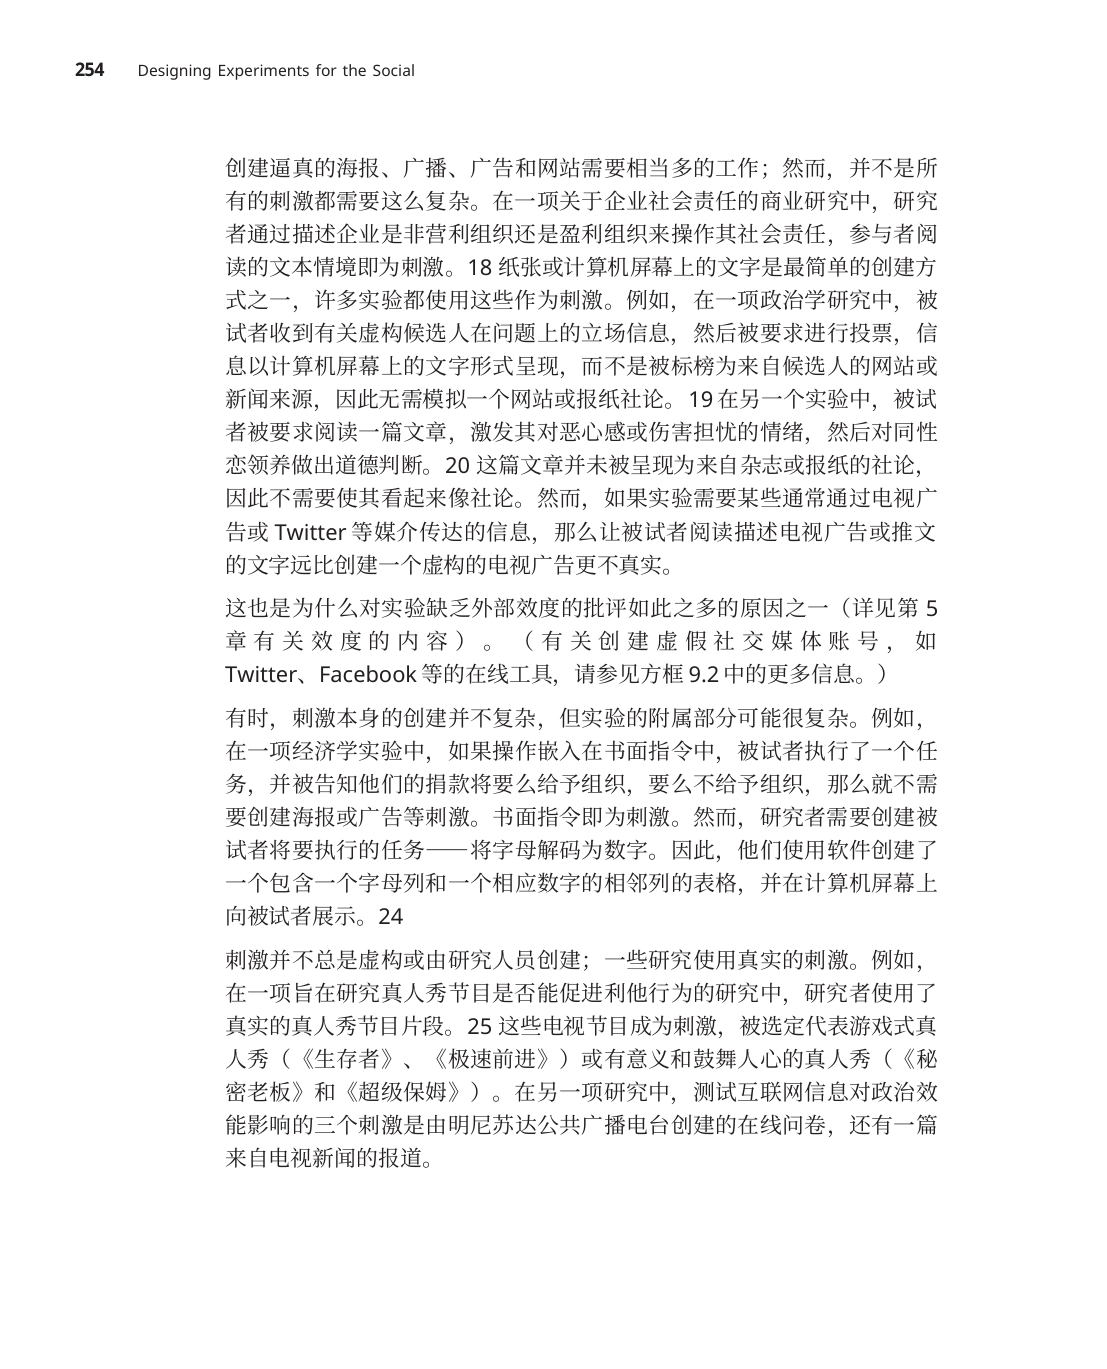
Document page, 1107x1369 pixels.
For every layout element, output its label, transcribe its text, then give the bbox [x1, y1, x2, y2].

text 这也是为什么对实验缺乏外部效度的批评如此之多的原因之一（详见第5章有关效度的内容）。（有关创建虚假社交媒体账号，如Twitter、Facebook等的在线工具，请参见方框9.2中的更多信息。） [225, 591, 938, 689]
text 有时，刺激本身的创建并不复杂，但实验的附属部分可能很复杂。例如，在一项经济学实验中，如果操作嵌入在书面指令中，被试者执行了一个任务，并被告知他们的捐款将要么给予组织，要么不给予组织，那么就不需要创建海报或广告等刺激。书面指令即为刺激。然而，研究者需要创建被试者将要执行的任务——将字母解码为数字。因此，他们使用软件创建了一个包含一个字母列和一个相应数字的相邻列的表格，并在计算机屏幕上向被试者展示。24 [225, 701, 938, 931]
text 刺激并不总是虚构或由研究人员创建；一些研究使用真实的刺激。例如，在一项旨在研究真人秀节目是否能促进利他行为的研究中，研究者使用了真实的真人秀节目片段。25 这些电视节目成为刺激，被选定代表游戏式真人秀（《生存者》、《极速前进》）或有意义和鼓舞人心的真人秀（《秘密老板》和《超级保姆》）。在另一项研究中，测试互联网信息对政治效能影响的三个刺激是由明尼苏达公共广播电台创建的在线问卷，还有一篇来自电视新闻的报道。 [225, 943, 938, 1172]
text 创建逼真的海报、广播、广告和网站需要相当多的工作；然而，并不是所有的刺激都需要这么复杂。在一项关于企业社会责任的商业研究中，研究者通过描述企业是非营利组织还是盈利组织来操作其社会责任，参与者阅读的文本情境即为刺激。18 纸张或计算机屏幕上的文字是最简单的创建方式之一，许多实验都使用这些作为刺激。例如，在一项政治学研究中，被试者收到有关虚构候选人在问题上的立场信息，然后被要求进行投票，信息以计算机屏幕上的文字形式呈现，而不是被标榜为来自候选人的网站或新闻来源，因此无需模拟一个网站或报纸社论。19在另一个实验中，被试者被要求阅读一篇文章，激发其对恶心感或伤害担忧的情绪，然后对同性恋领养做出道德判断。20 这篇文章并未被呈现为来自杂志或报纸的社论，因此不需要使其看起来像社论。然而，如果实验需要某些通常通过电视广告或Twitter等媒介传达的信息，那么让被试者阅读描述电视广告或推文的文字远比创建一个虚构的电视广告更不真实。 [225, 151, 938, 579]
